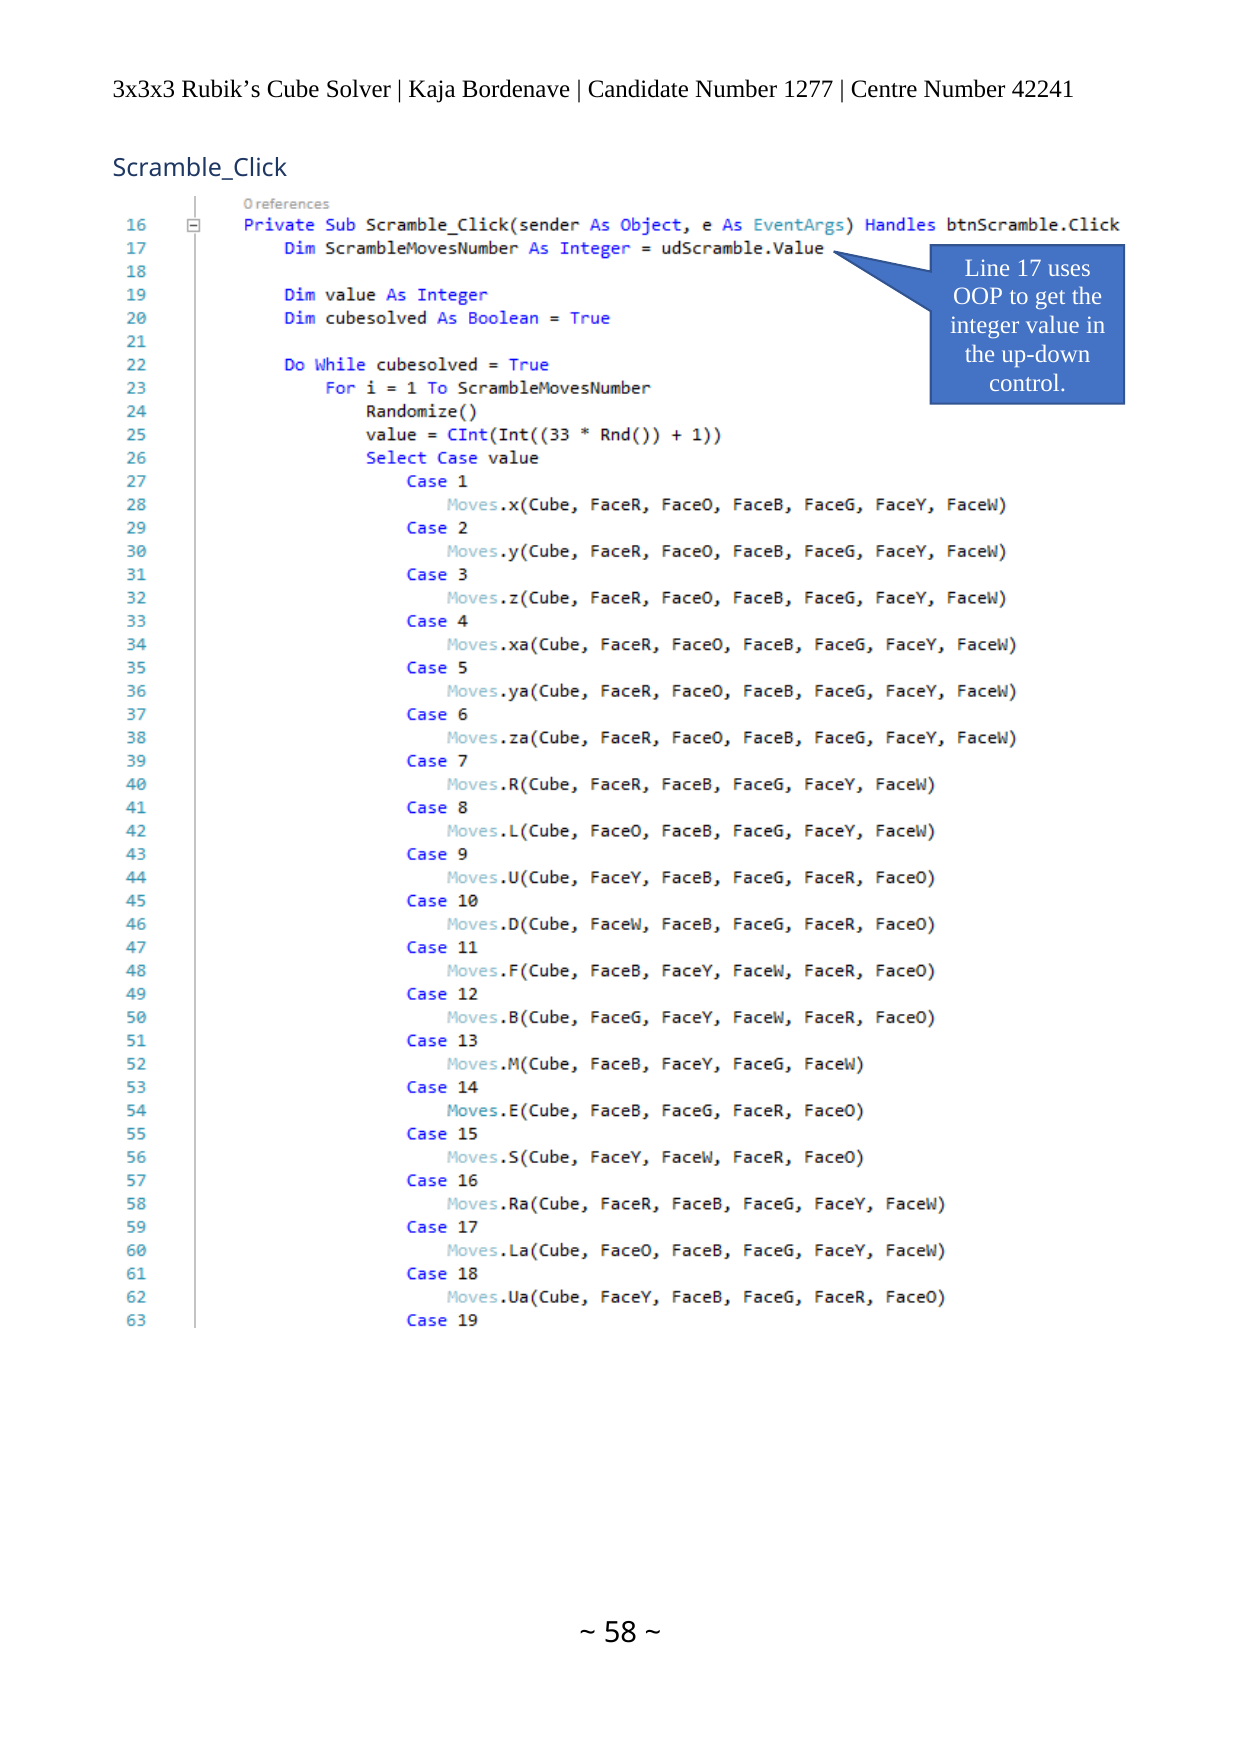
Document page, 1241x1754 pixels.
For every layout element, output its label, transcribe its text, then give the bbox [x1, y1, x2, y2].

picture [112, 196, 1122, 1328]
subtitle Scramble_Click [112, 150, 1128, 184]
